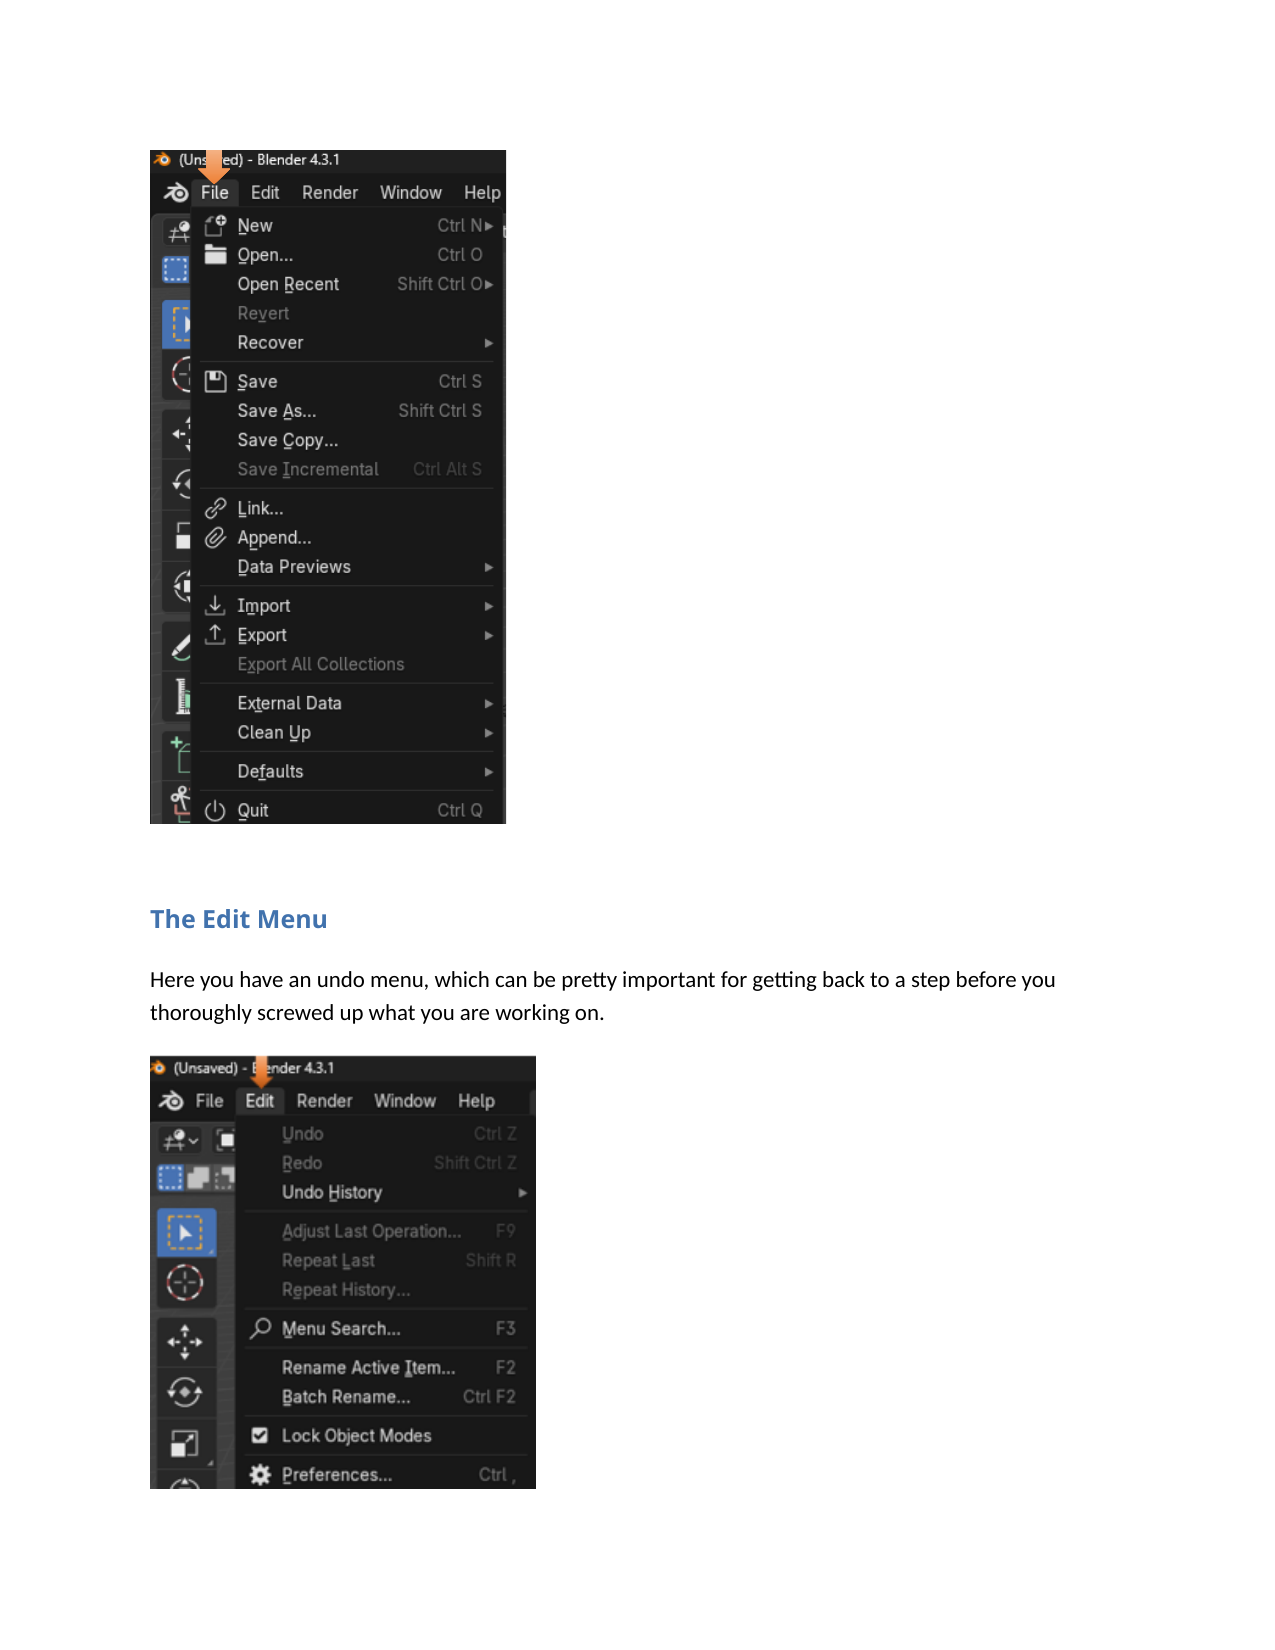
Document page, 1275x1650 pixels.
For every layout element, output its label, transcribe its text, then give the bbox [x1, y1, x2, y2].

picture [150, 150, 507, 824]
subtitle The Edit Menu [150, 901, 1125, 936]
picture [150, 1050, 536, 1489]
text Here you have an undo menu, which can be pretty important for getting back to a step before you thoroughly screwed up what you are working on. [150, 966, 1125, 1026]
